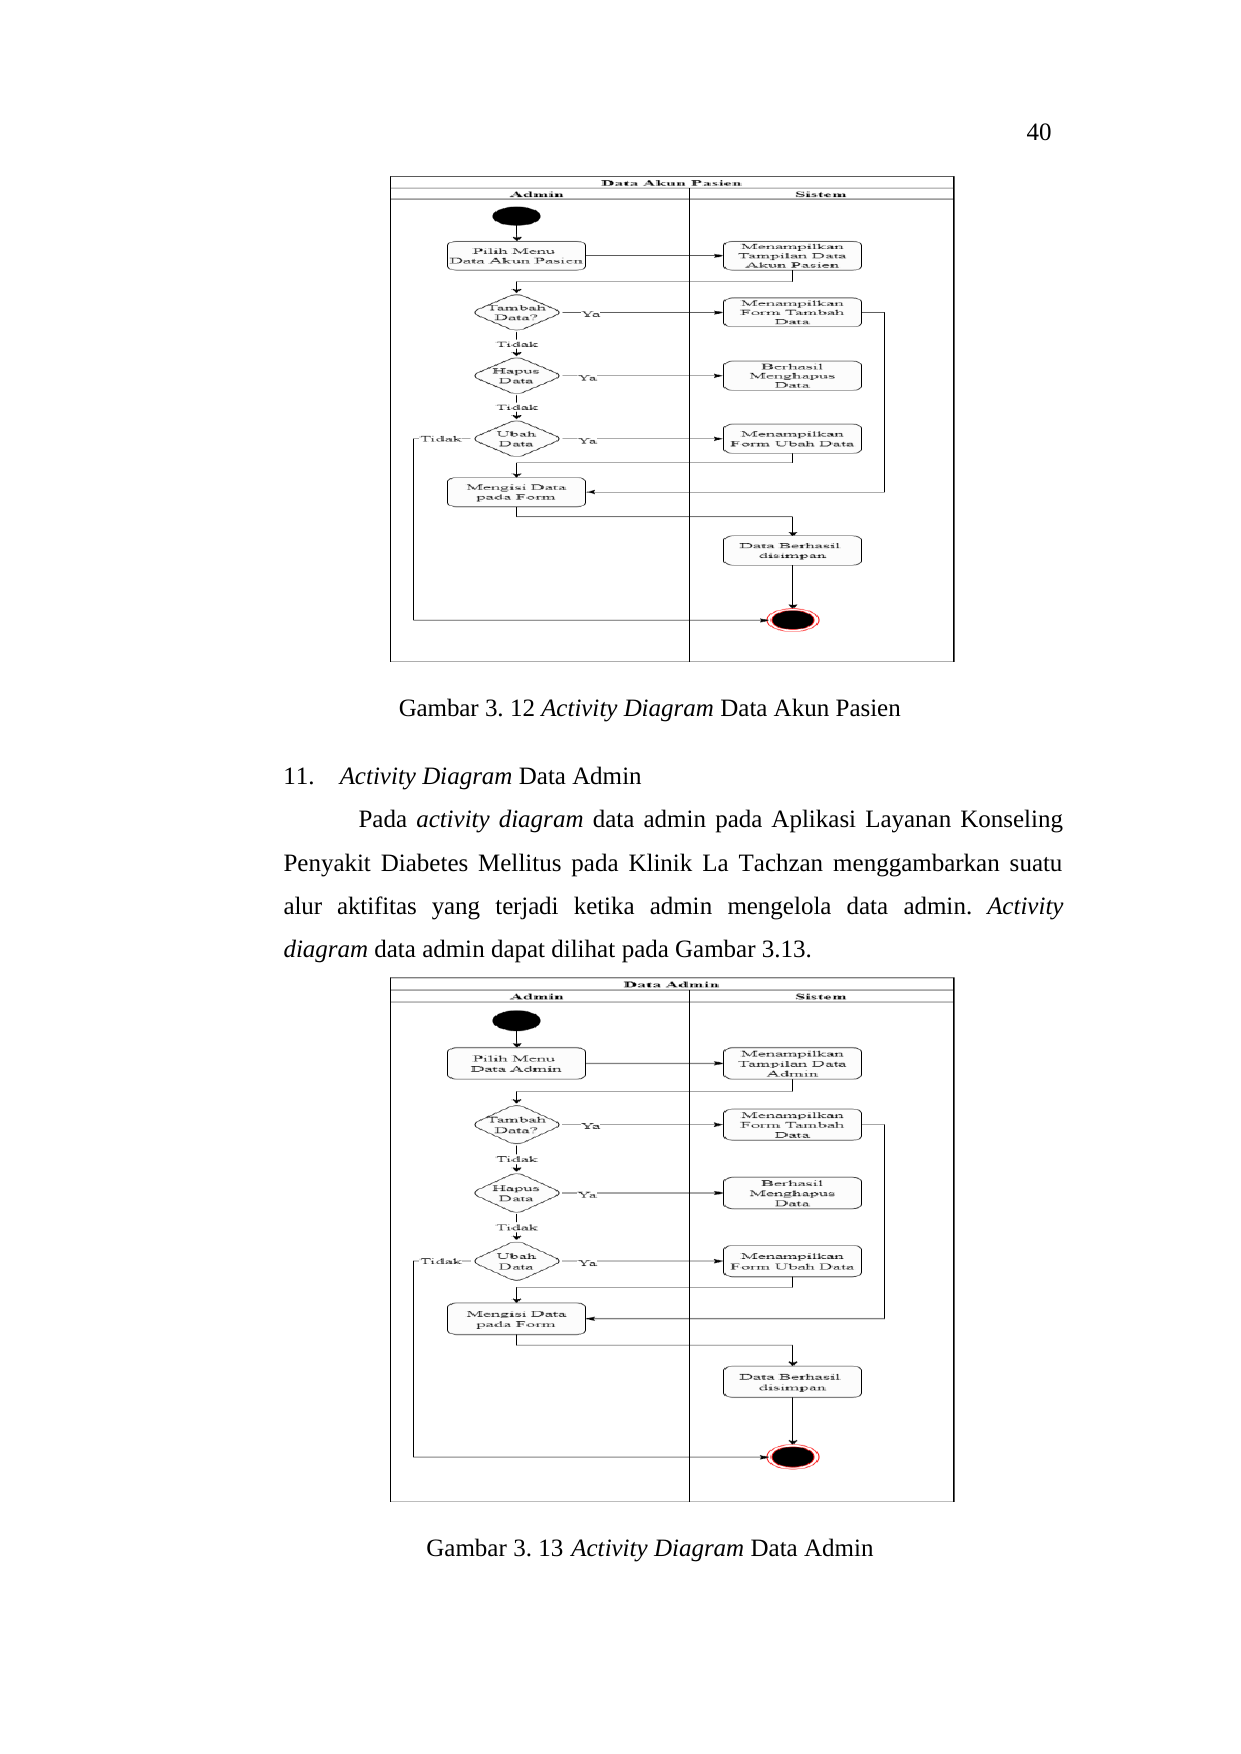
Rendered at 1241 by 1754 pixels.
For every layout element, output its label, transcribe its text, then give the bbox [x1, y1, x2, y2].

picture [390, 176, 955, 662]
list Activity Diagram Data Admin [283, 761, 1130, 790]
text Pada activity diagram data admin pada Aplikasi Layanan Konseling Penyakit Diabetes Mellitus pada Klinik La Tachzan menggambarkan suatu alur aktifitas yang terjadi ketika admin mengelola data admin. Activity diagram data admin dapat dilihat pada Gambar 3.13. [283, 804, 1063, 963]
picture [390, 977, 955, 1502]
text Gambar 3. 13 Activity Diagram Data Admin [248, 1533, 1052, 1562]
text Gambar 3. 12 Activity Diagram Data Akun Pasien [370, 693, 929, 722]
